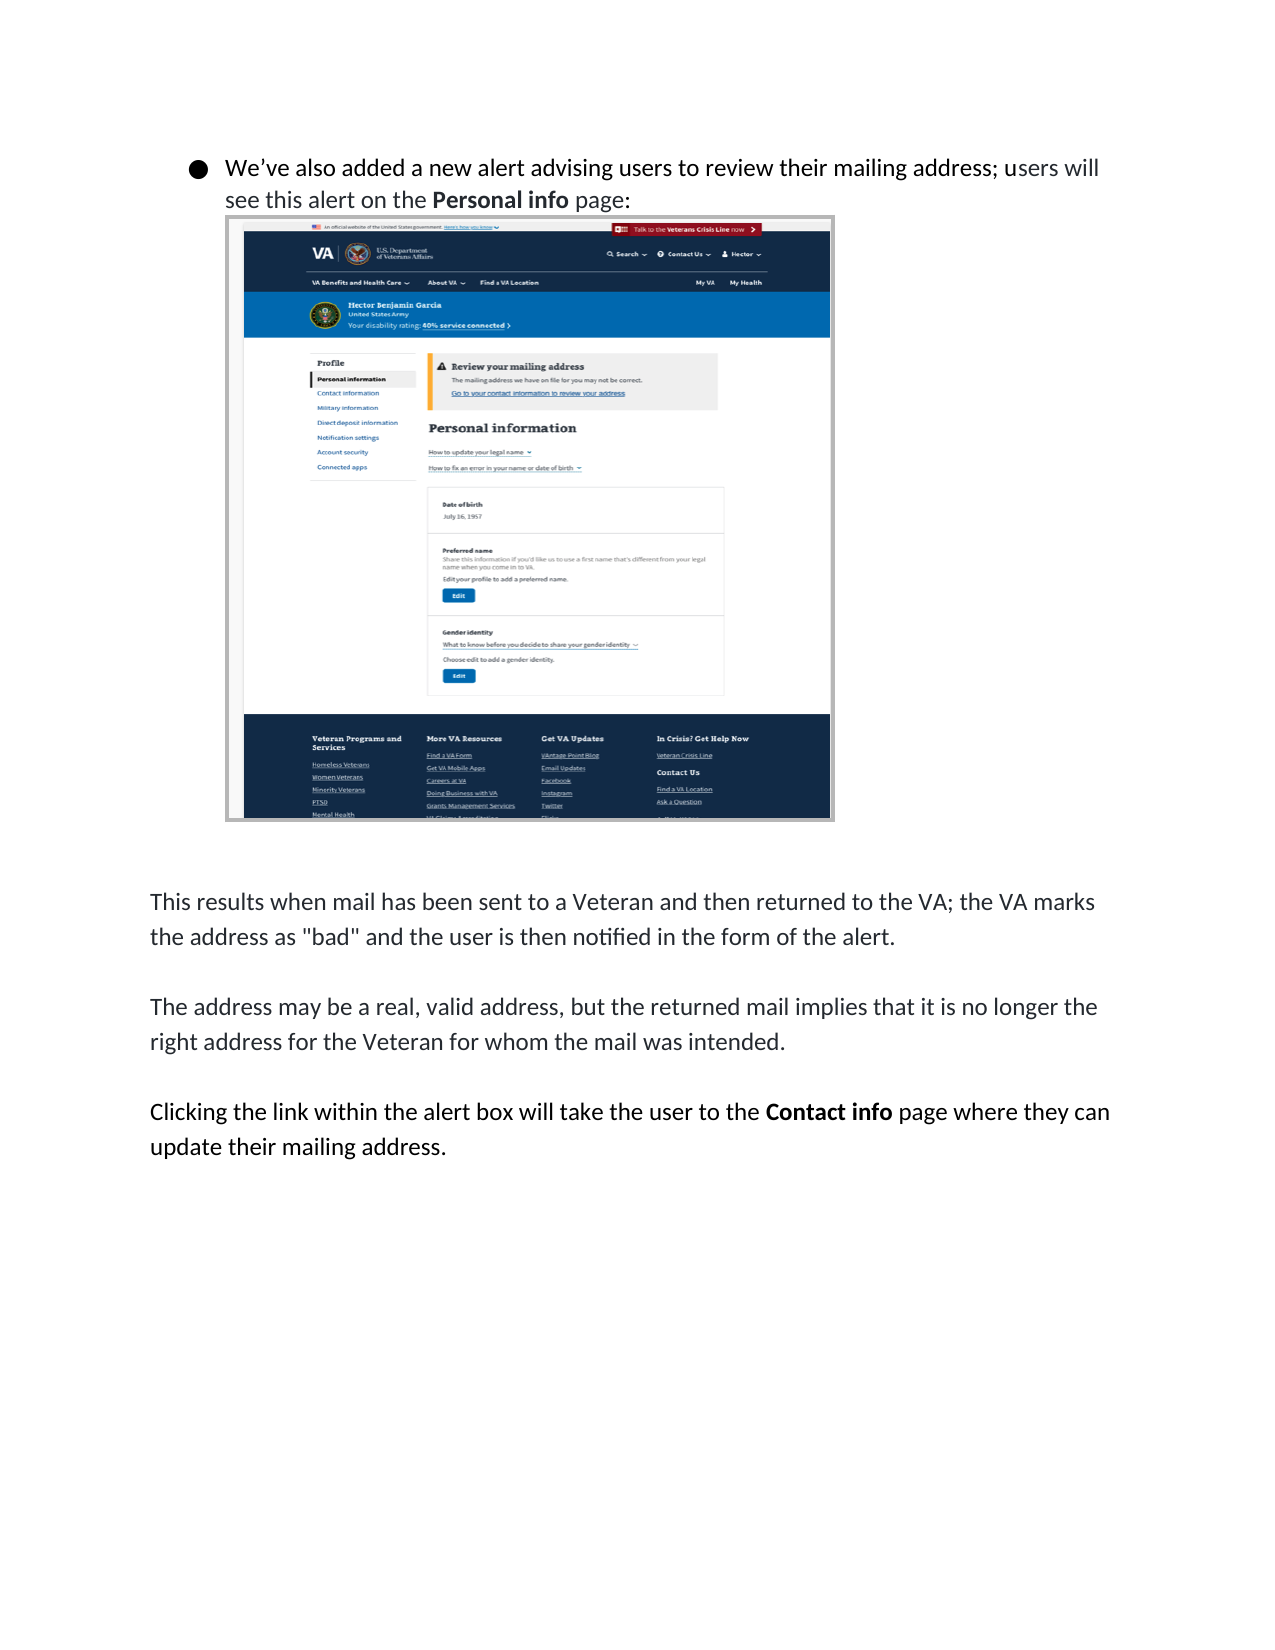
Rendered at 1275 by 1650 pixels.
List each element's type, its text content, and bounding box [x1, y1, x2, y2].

text This results when mail has been sent to a Veteran and then returned to the VA; the VA marks the address as "bad" and the user is then notified in the form of the alert. [150, 886, 1125, 951]
text The address may be a real, valid address, but the returned mail implies that it is no longer the right address for the Veteran for whom the mail was intended. [150, 991, 1125, 1056]
picture [229, 219, 831, 818]
text Clicking the link within the alert box will take the user to the Contact info page where they can update their mailing address. [150, 1096, 1125, 1161]
